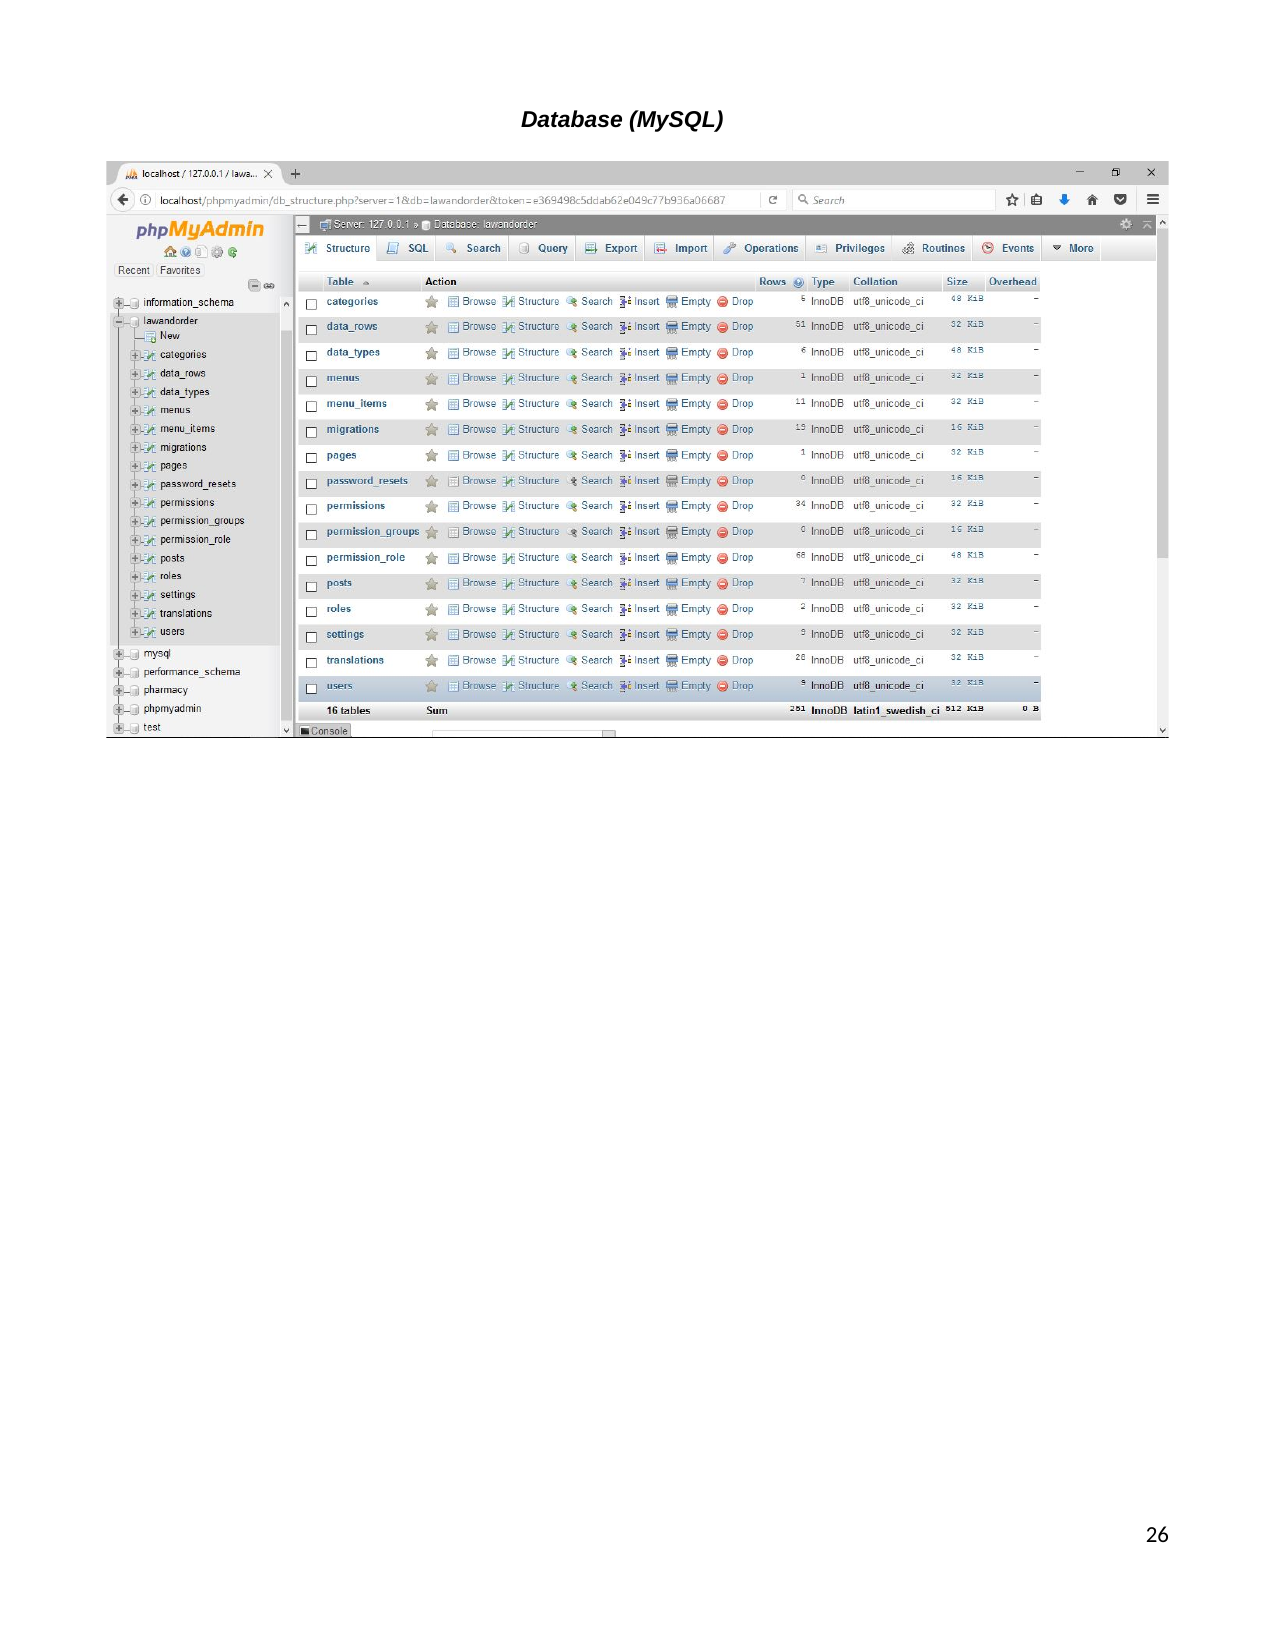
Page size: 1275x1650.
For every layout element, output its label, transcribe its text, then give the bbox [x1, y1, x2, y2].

text Database (MySQL) [106, 106, 1140, 133]
picture [106, 161, 1169, 738]
